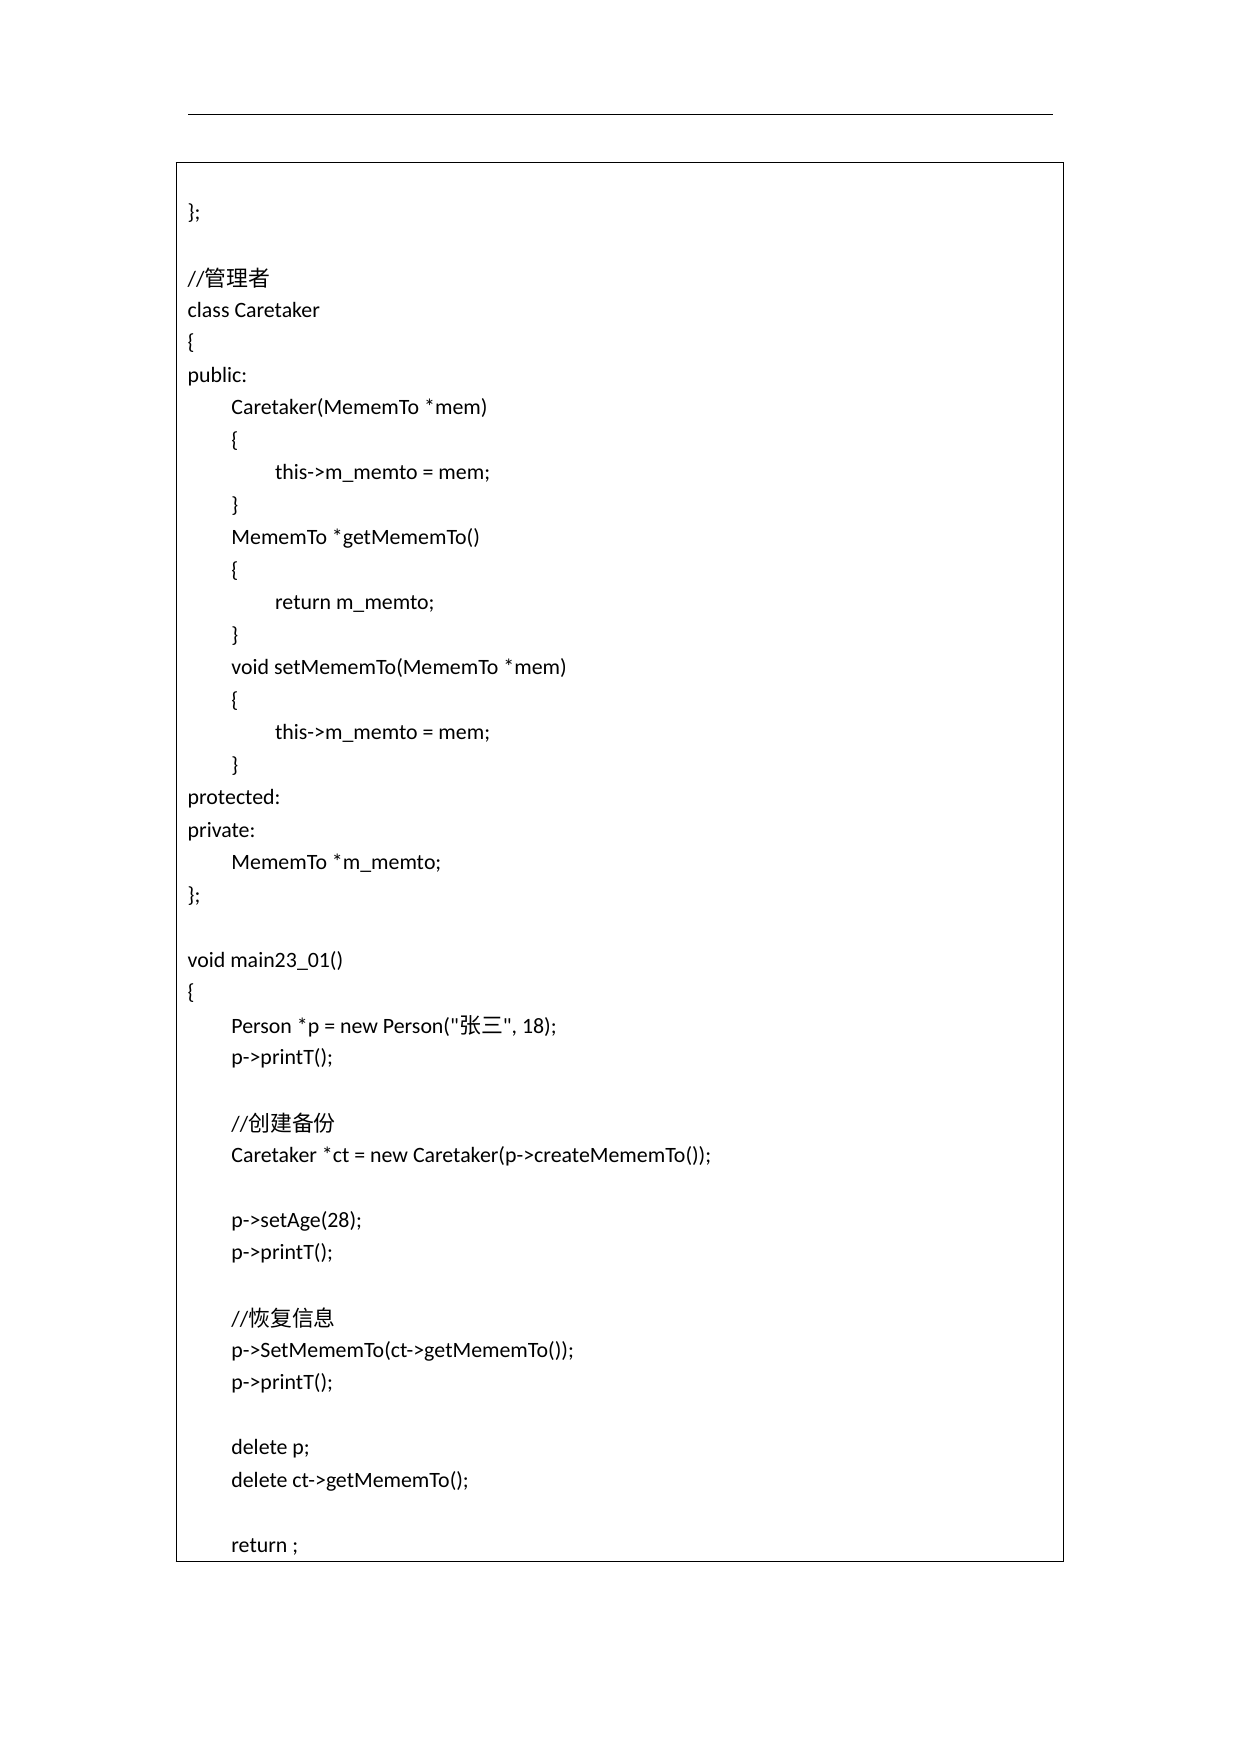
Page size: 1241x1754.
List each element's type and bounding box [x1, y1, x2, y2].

table_header [177, 163, 1063, 1561]
